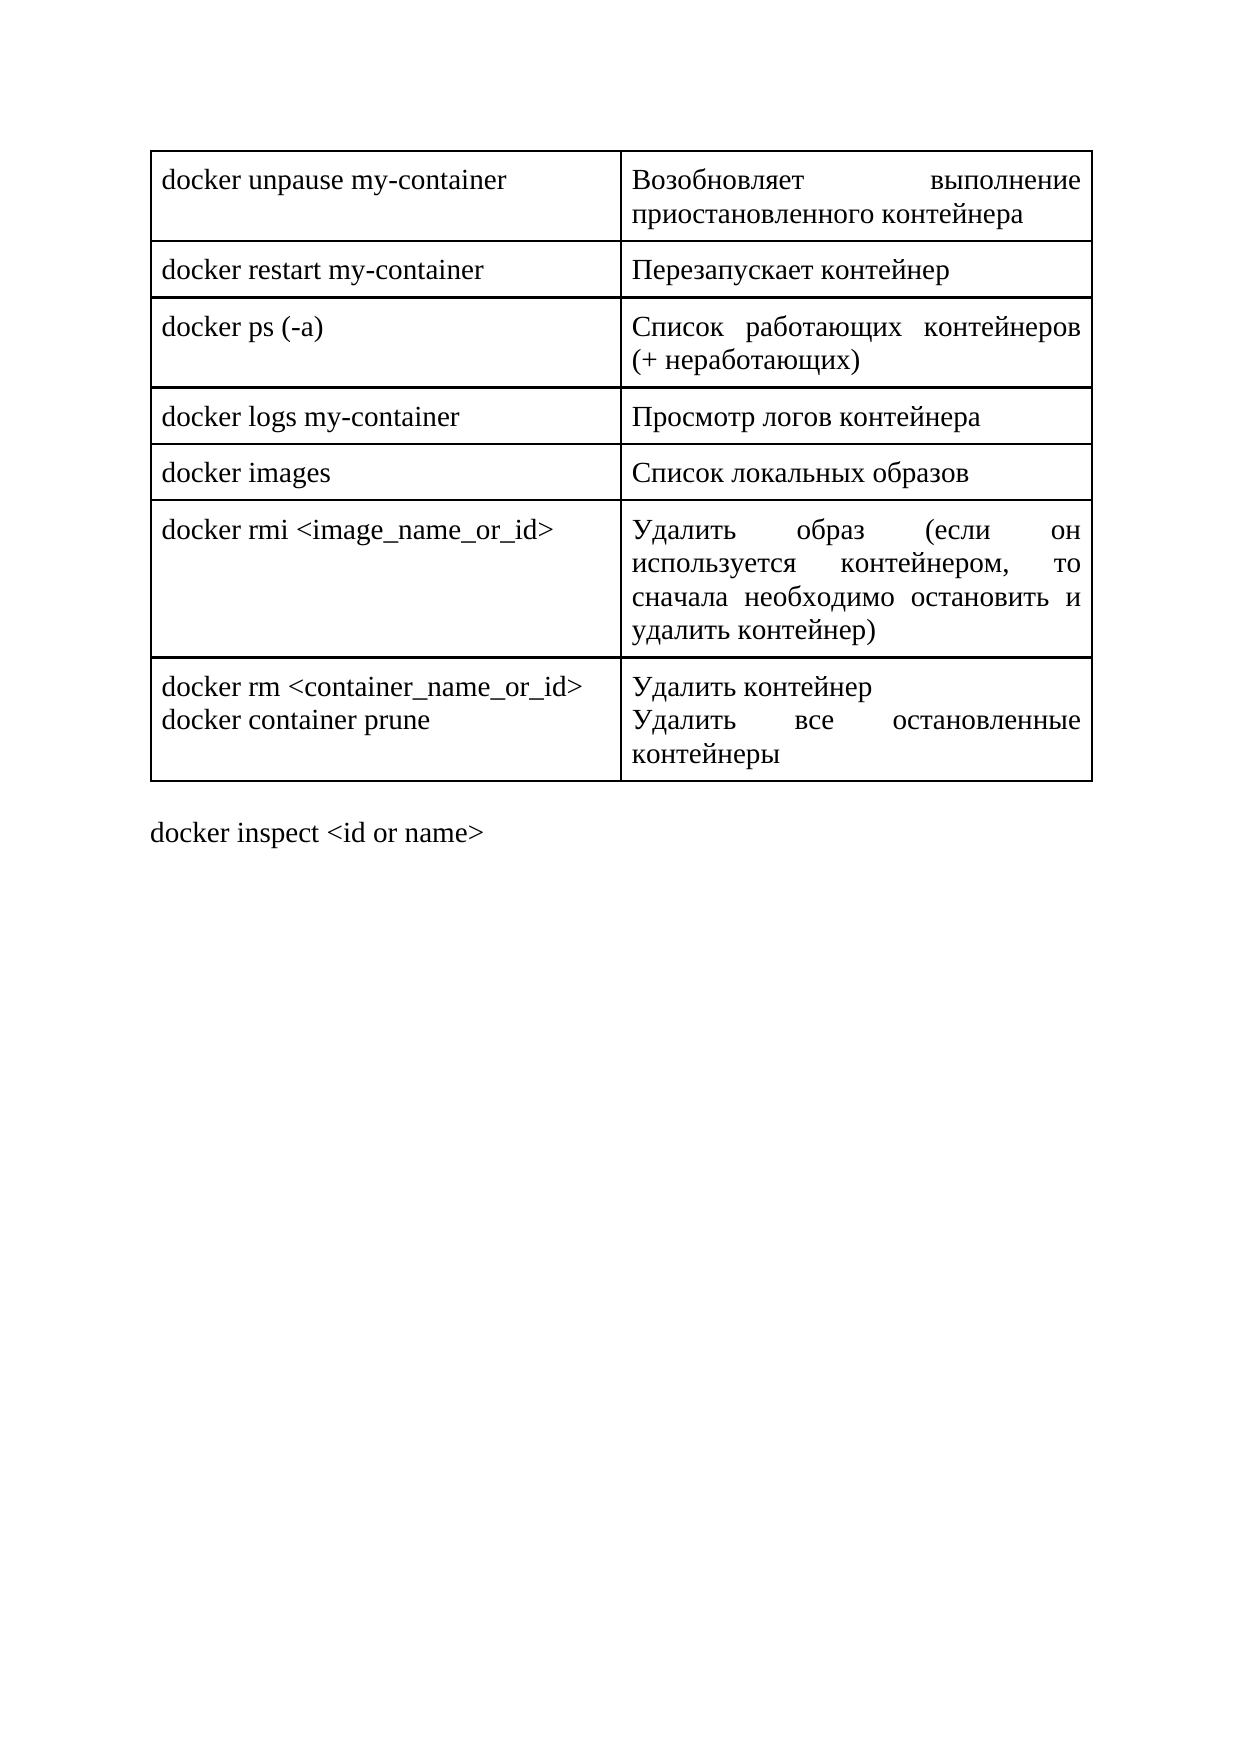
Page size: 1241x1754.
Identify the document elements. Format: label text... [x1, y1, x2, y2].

table_cell Удалить образ (если он используется контейнером, то сначала необходимо остановить и удалить контейнер) [622, 501, 1091, 656]
table_cell Список локальных образов [622, 445, 1091, 499]
table_cell Перезапускает контейнер [622, 242, 1091, 296]
table_cell docker ps (-а) [152, 299, 620, 386]
text docker inspect <id or name> [150, 816, 1090, 849]
table_cell docker rm <container_name_or_id> docker container prune [152, 659, 620, 780]
table_cell docker rmi <image_name_or_id> [152, 501, 620, 656]
table_cell docker logs my-container [152, 389, 620, 443]
table_cell Список работающих контейнеров (+ неработающих) [622, 299, 1091, 386]
table_cell Удалить контейнер Удалить все остановленные контейнеры [622, 659, 1091, 780]
table_cell docker restart my-container [152, 242, 620, 296]
table_cell docker images [152, 445, 620, 499]
table_cell Возобновляет выполнение приостановленного контейнера [622, 152, 1091, 240]
table_cell docker unpause my-container [152, 152, 620, 240]
table_cell Просмотр логов контейнера [622, 389, 1091, 443]
